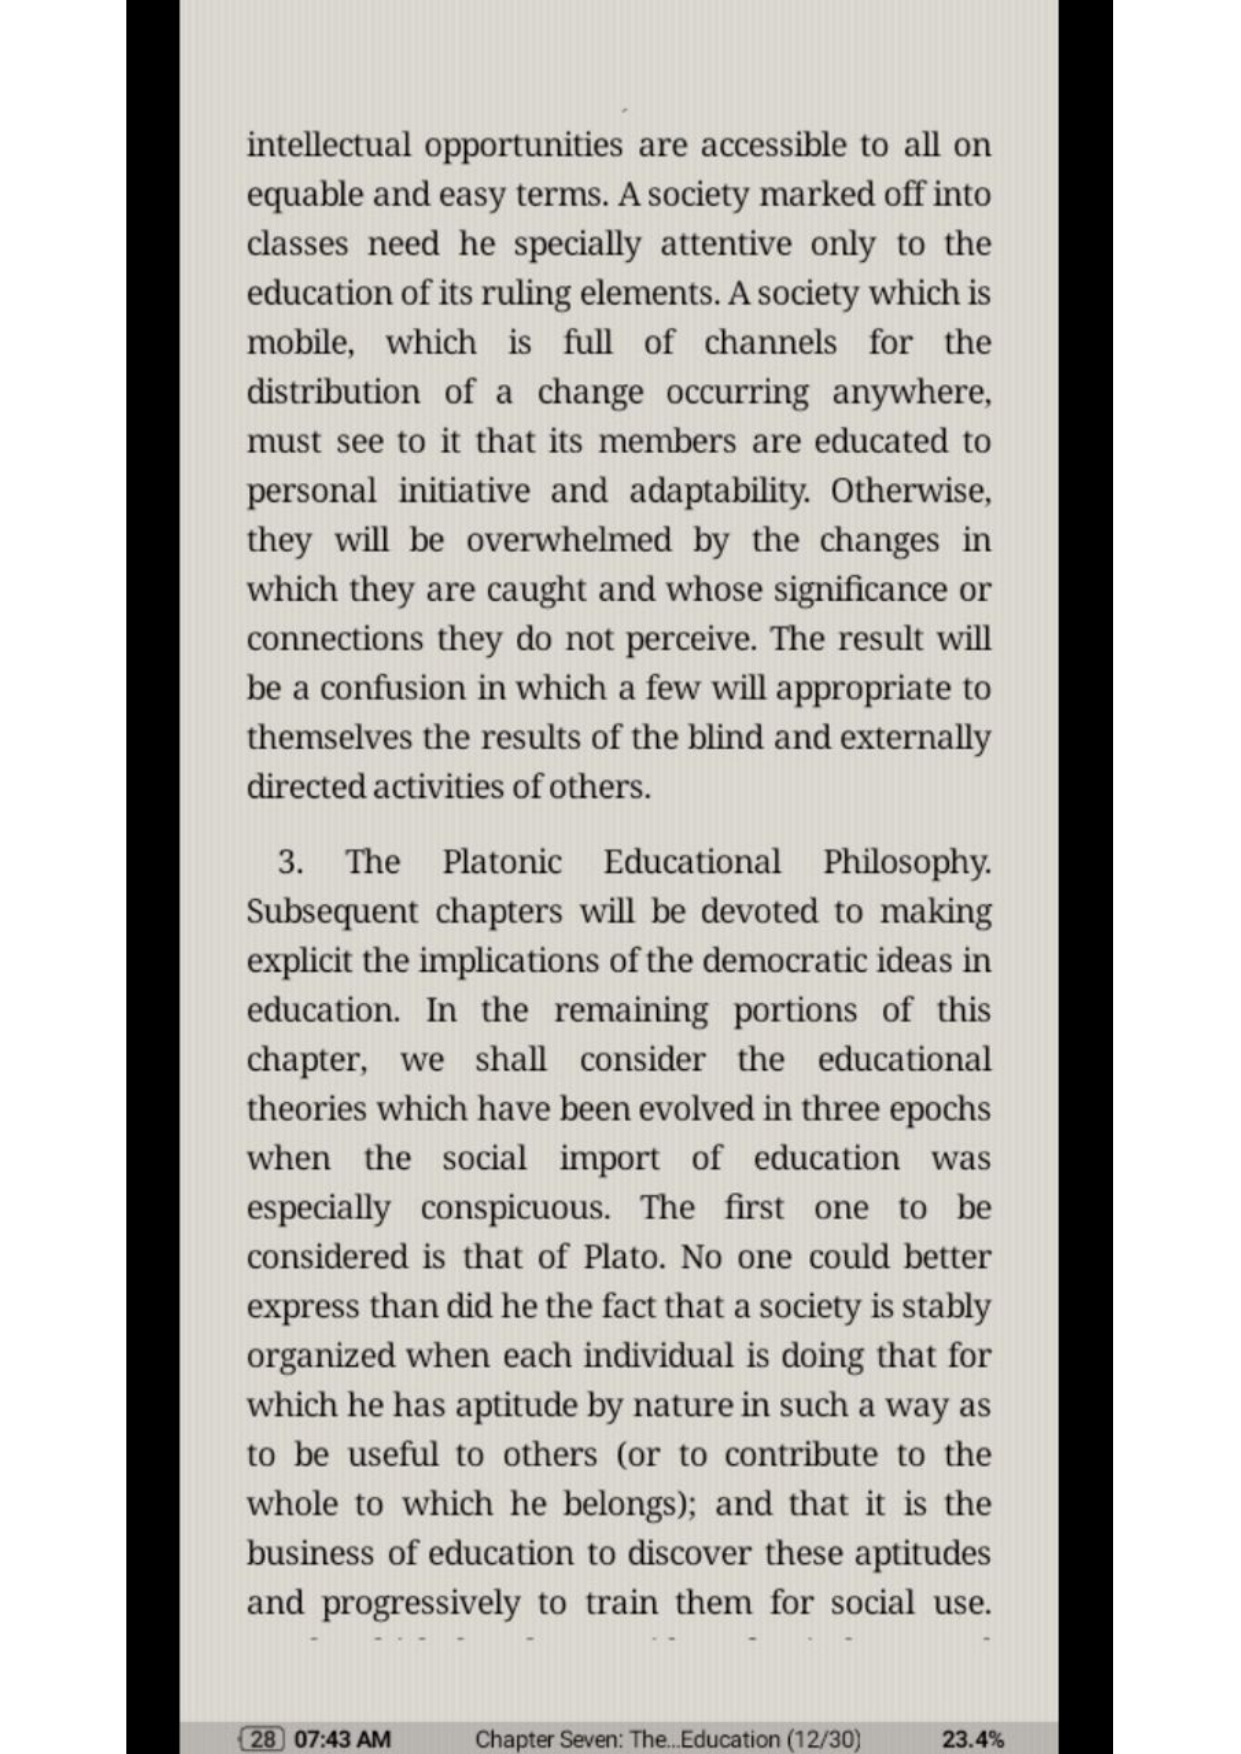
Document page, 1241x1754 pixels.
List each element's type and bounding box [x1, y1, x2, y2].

picture [126, 0, 1114, 1754]
